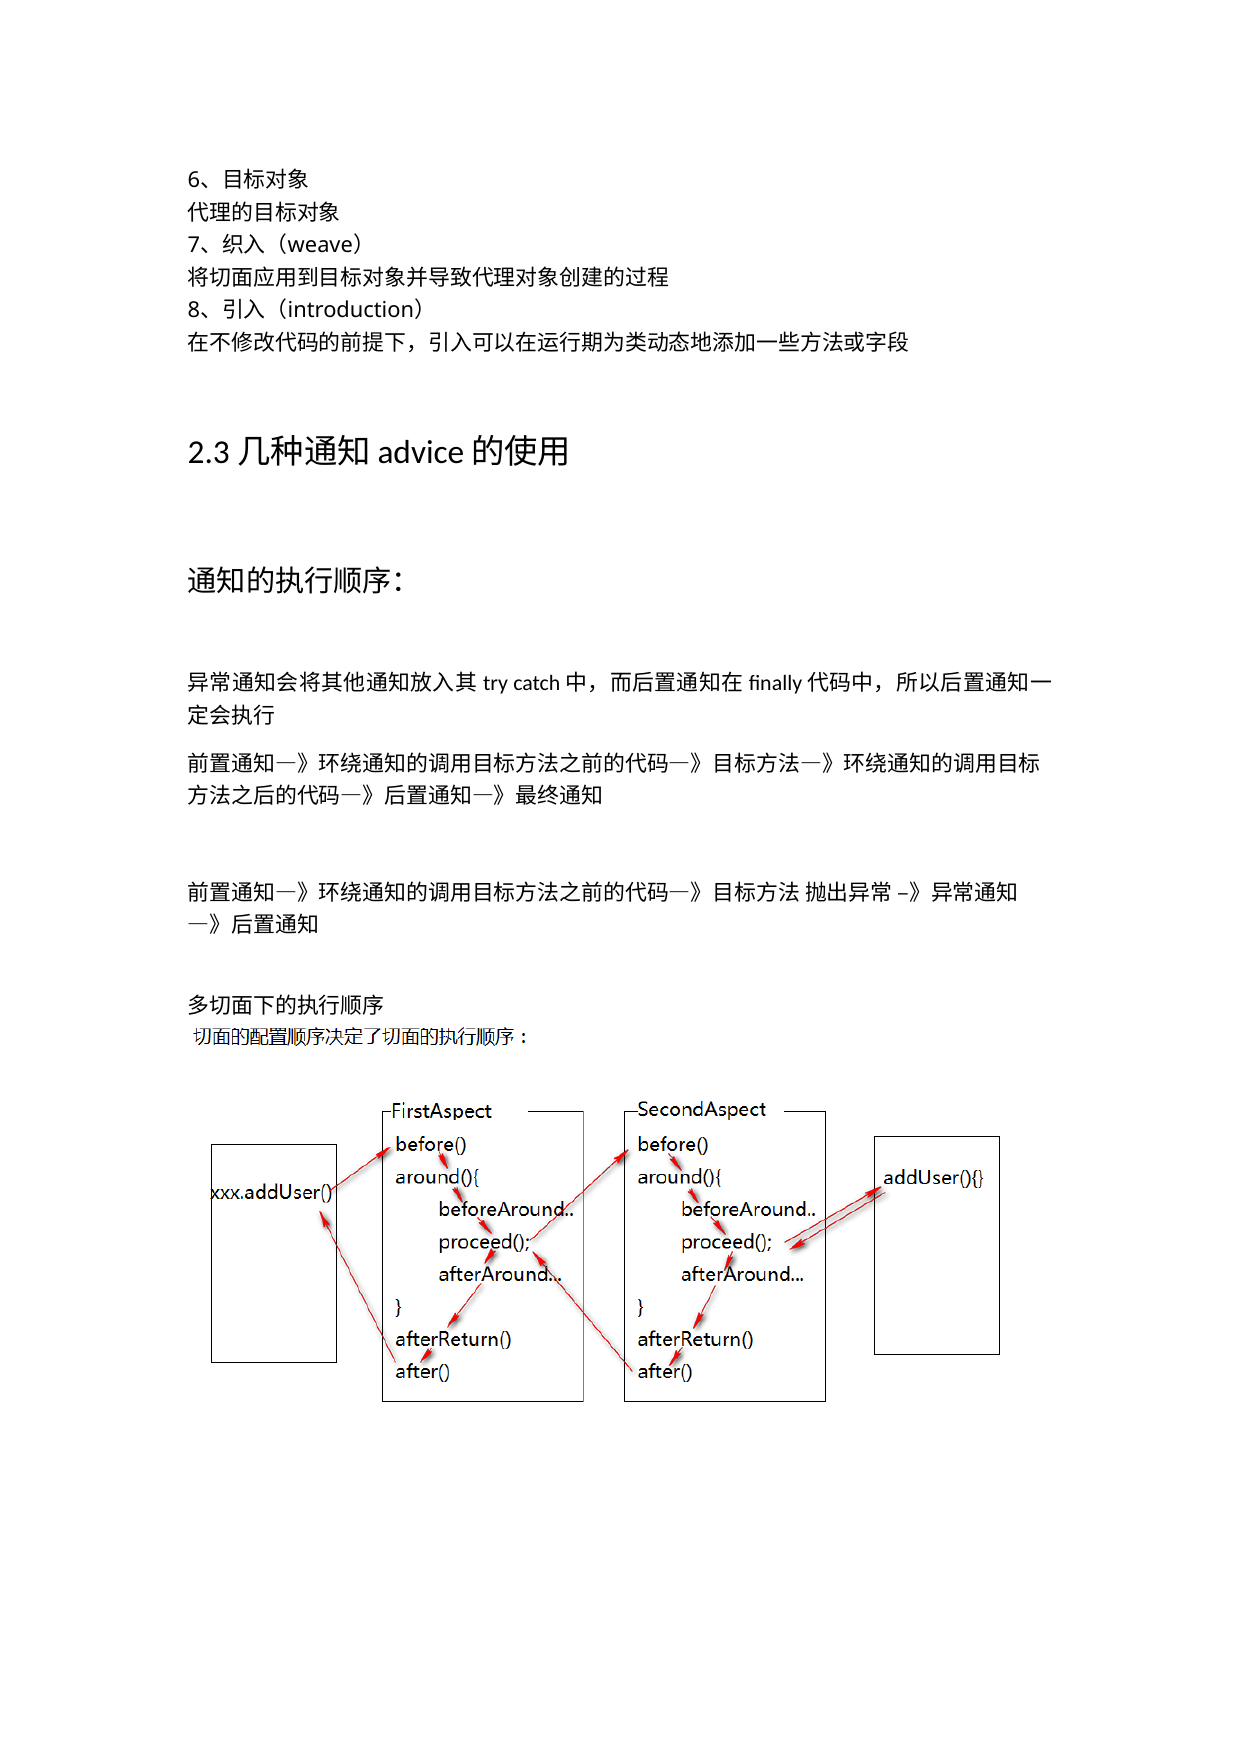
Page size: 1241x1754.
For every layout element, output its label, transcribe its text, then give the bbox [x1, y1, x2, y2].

picture [187, 1019, 1053, 1404]
text 多切面下的执行顺序 [187, 987, 1053, 1019]
text 代理的目标对象 [187, 194, 1053, 227]
text 在不修改代码的前提下，引入可以在运行期为类动态地添加一些方法或字段 [187, 324, 1053, 357]
subtitle 通知的执行顺序： [187, 546, 1053, 611]
subtitle 2.3 几种通知advice的使用 [187, 417, 1053, 482]
text 前置通知—》环绕通知的调用目标方法之前的代码—》目标方法—》环绕通知的调用目标方法之后的代码—》后置通知—》最终通知 [187, 745, 1053, 810]
text 8、引入（introduction） [187, 292, 1053, 324]
text 前置通知—》环绕通知的调用目标方法之前的代码—》目标方法 抛出异常 –》异常通知—》后置通知 [187, 874, 1053, 939]
text 将切面应用到目标对象并导致代理对象创建的过程 [187, 259, 1053, 292]
text 7、织入（weave） [187, 227, 1053, 259]
text 异常通知会将其他通知放入其try catch中，而后置通知在finally代码中，所以后置通知一定会执行 [187, 665, 1053, 730]
text 6、目标对象 [187, 162, 1053, 194]
